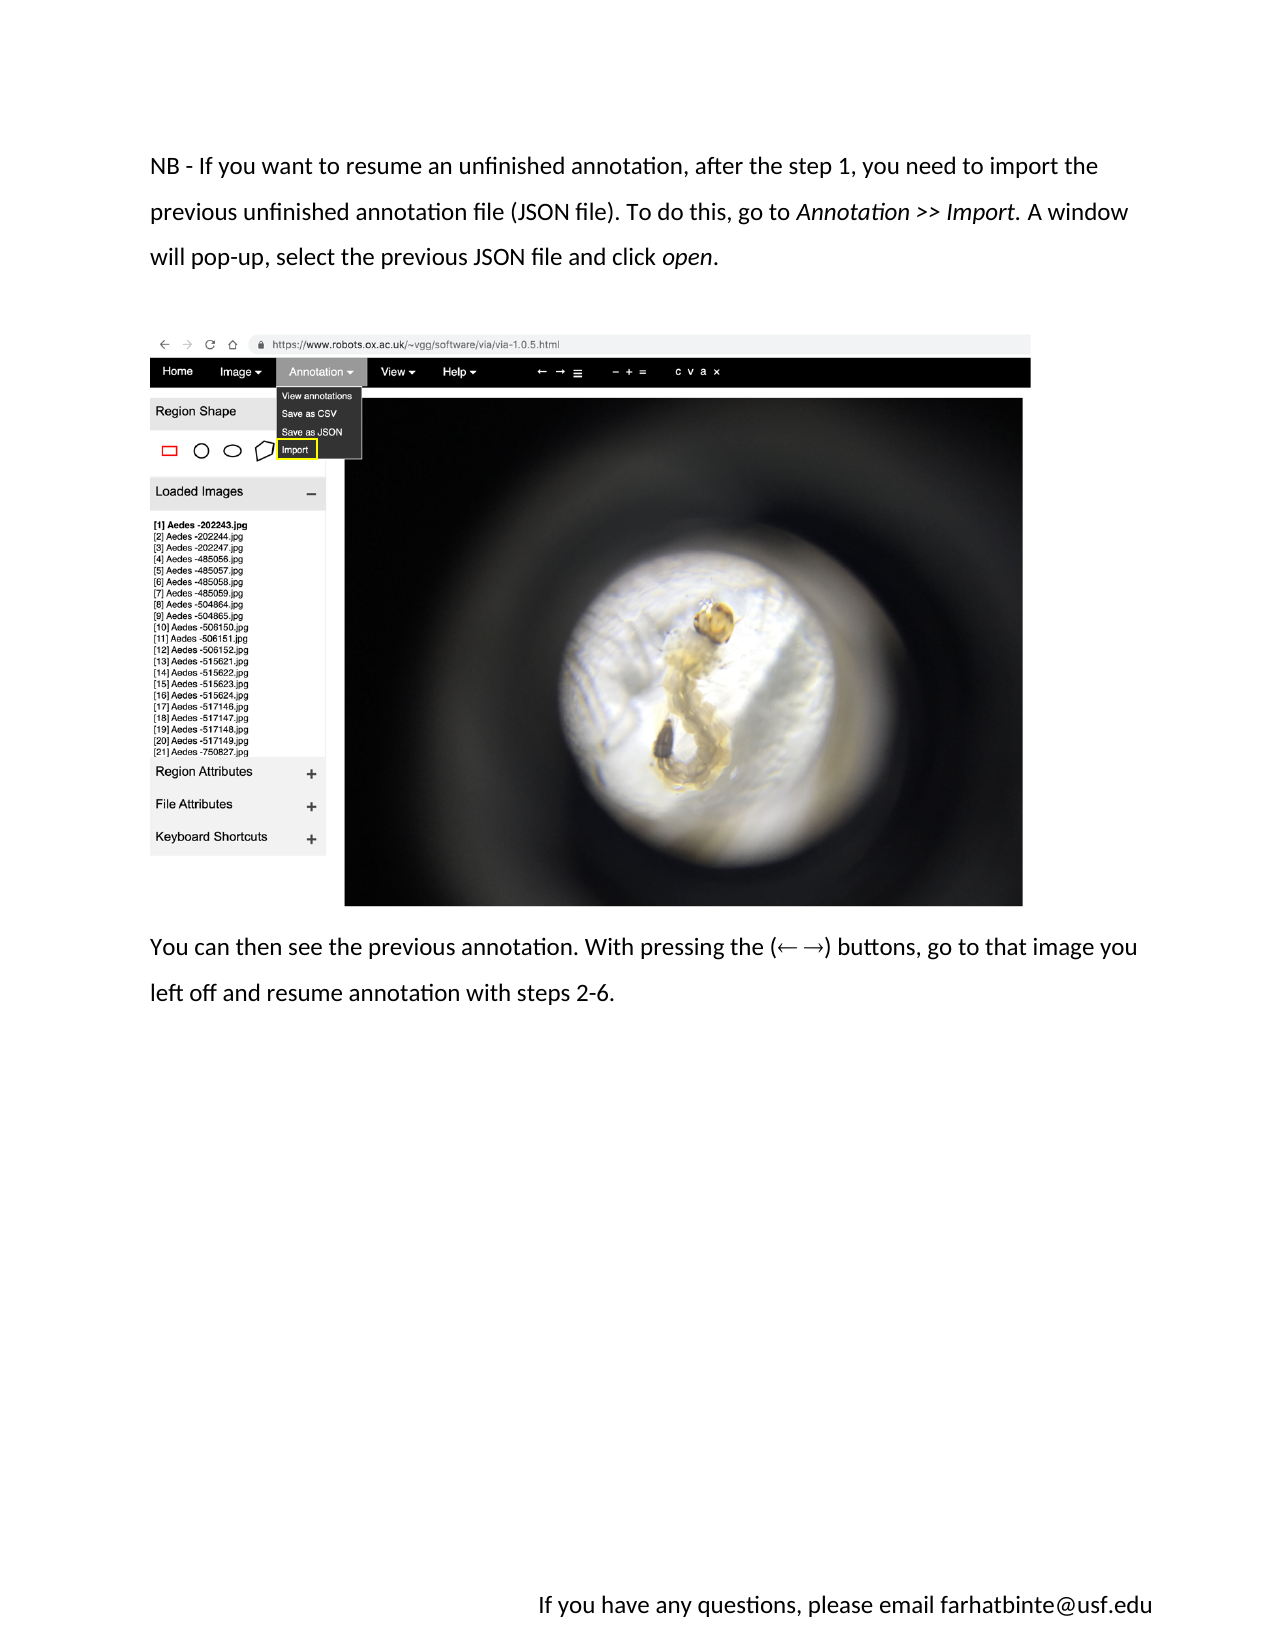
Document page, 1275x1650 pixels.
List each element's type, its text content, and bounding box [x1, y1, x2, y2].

list You can then see the previous annotation. With pressing the ( ) buttons, go to that image you left off and resume annotation with steps 2-6. [150, 931, 1153, 1007]
list NB - If you want to resume an unfinished annotation, after the step 1, you need to import the previous unfinished annotation file (JSON file). To do this, go to Annotation >> Import. A window will pop-up, select the previous JSON file and click open. [150, 150, 1153, 272]
picture [150, 332, 1031, 916]
